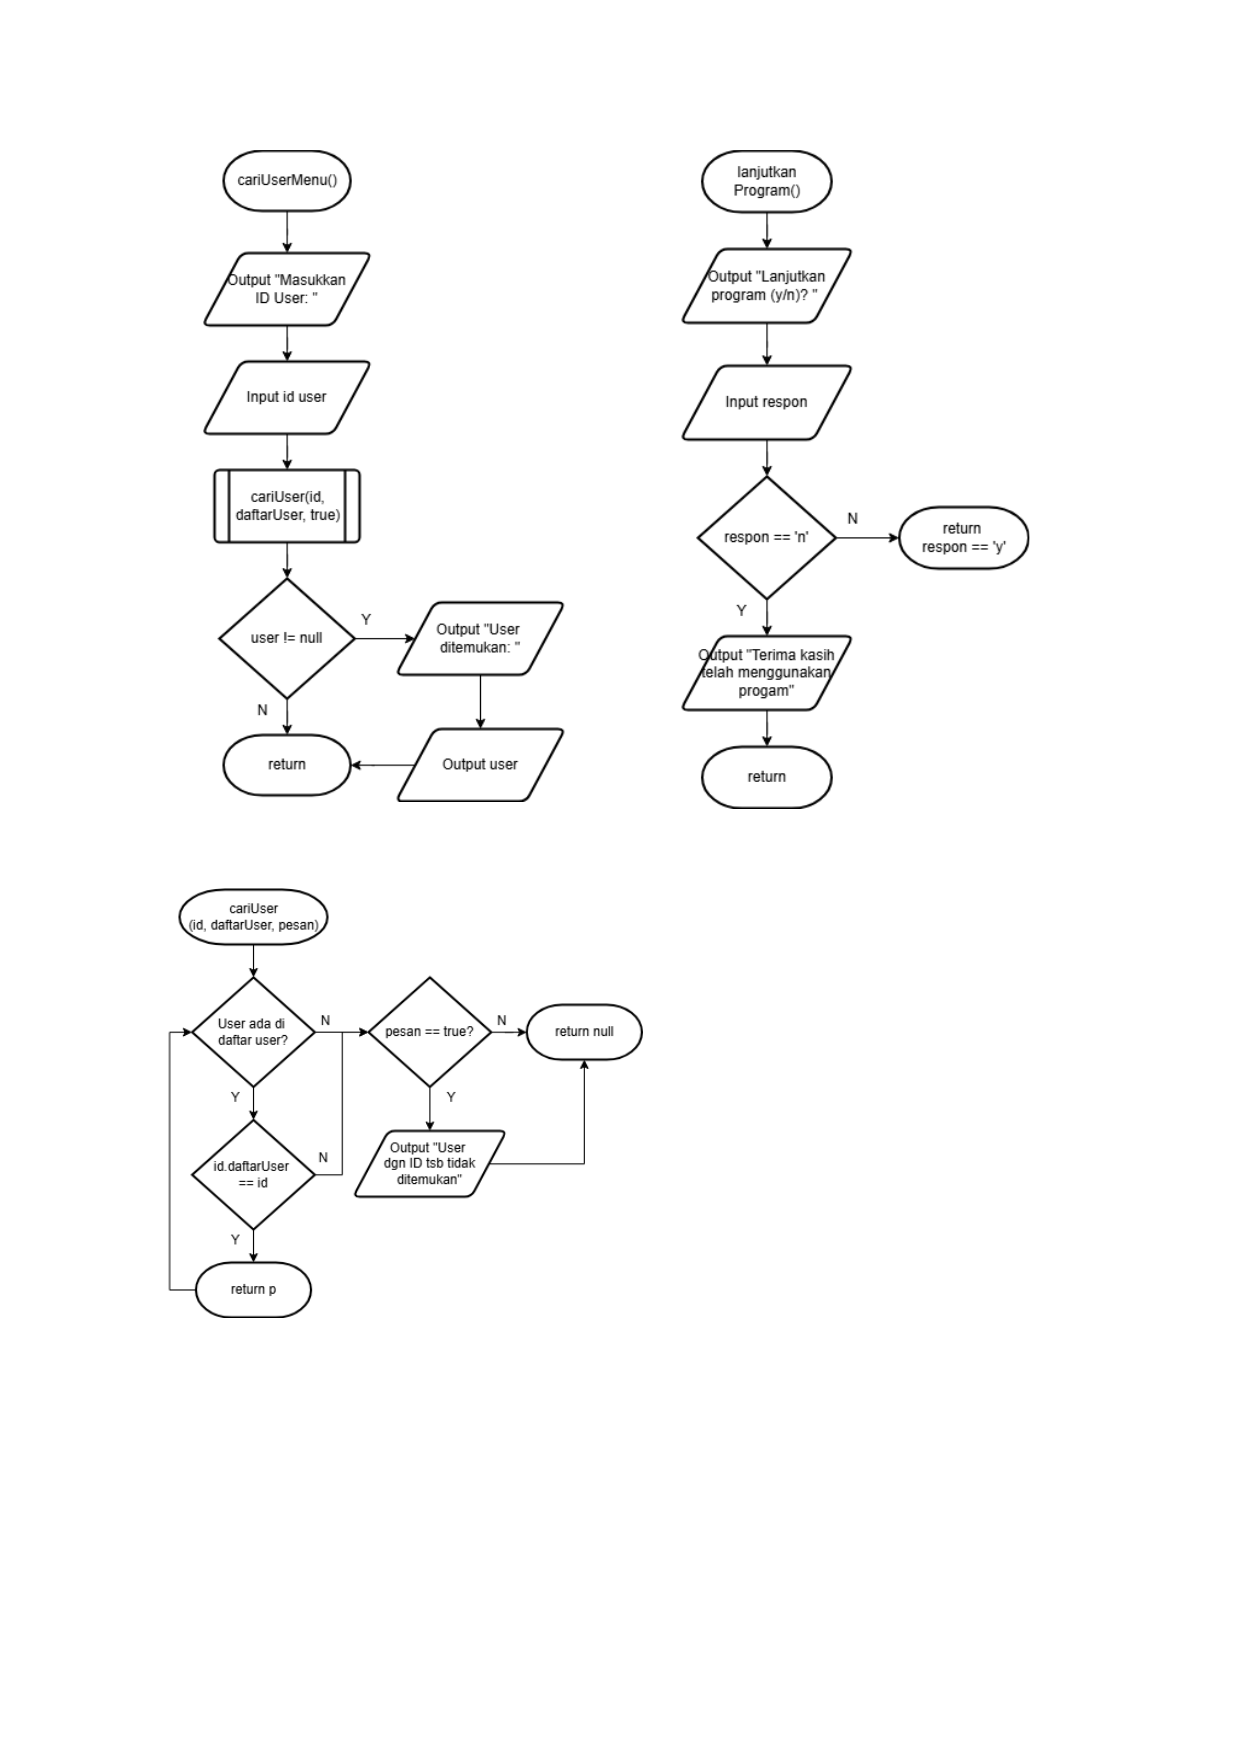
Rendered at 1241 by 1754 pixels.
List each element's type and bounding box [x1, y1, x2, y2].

picture [161, 888, 643, 1318]
table_cell [620, 150, 1089, 859]
picture [679, 150, 1030, 809]
table_cell [150, 860, 1089, 1317]
picture [202, 150, 567, 802]
table_cell [150, 150, 619, 859]
